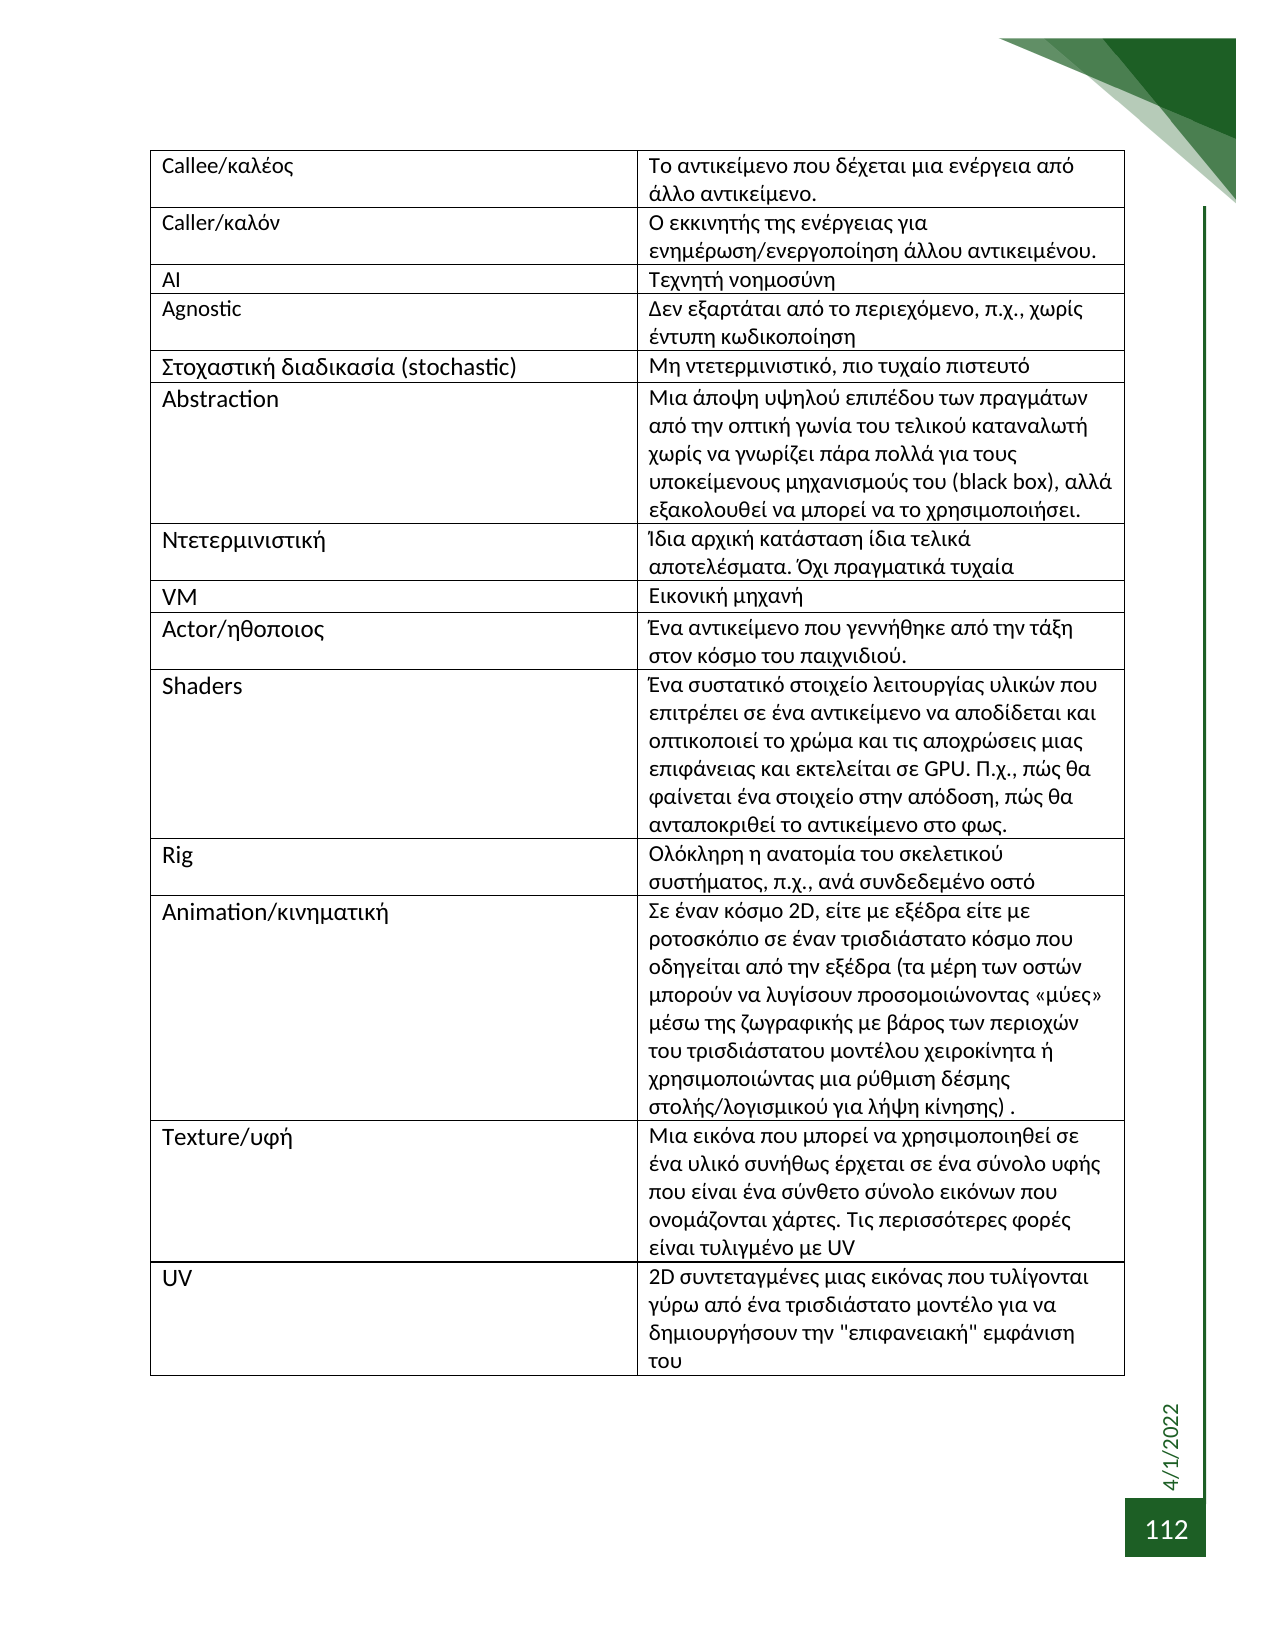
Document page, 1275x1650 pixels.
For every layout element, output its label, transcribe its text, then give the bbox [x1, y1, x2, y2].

table_cell Εικονική μηχανή [638, 581, 1124, 612]
table_cell Ίδια αρχική κατάσταση ίδια τελικά αποτελέσματα. Όχι πραγματικά τυχαία [638, 524, 1124, 580]
picture [997, 38, 1236, 204]
table_cell Ντετερμινιστική [151, 524, 637, 580]
table_cell Ένα αντικείμενο που γεννήθηκε από την τάξη στον κόσμο του παιχνιδιού. [638, 613, 1124, 669]
table_cell Μη ντετερμινιστικό, πιο τυχαίο πιστευτό [638, 351, 1124, 382]
table_cell Caller/καλόν [151, 208, 637, 264]
table_cell Τεχνητή νοημοσύνη [638, 265, 1124, 293]
table_cell Δεν εξαρτάται από το περιεχόμενο, π.χ., χωρίς έντυπη κωδικοποίηση [638, 294, 1124, 350]
table_cell Το αντικείμενο που δέχεται μια ενέργεια από άλλο αντικείμενο. [638, 151, 1124, 207]
table_cell Animation/κινηματική [151, 896, 637, 1120]
table_cell UV [151, 1263, 637, 1374]
table_cell VM [151, 581, 637, 612]
table_cell Shaders [151, 670, 637, 838]
table_cell AI [151, 265, 637, 293]
table_cell Actor/ηθοποιος [151, 613, 637, 669]
table_cell Στοχαστική διαδικασία (stochastic) [151, 351, 637, 382]
table_cell Μια άποψη υψηλού επιπέδου των πραγμάτων από την οπτική γωνία του τελικού καταναλωτή χωρίς να γνωρίζει πάρα πολλά για τους υποκείμενους μηχανισμούς του (black box), αλλά εξακολουθεί να μπορεί να το χρησιμοποιήσει. [638, 383, 1124, 523]
table_cell Ένα συστατικό στοιχείο λειτουργίας υλικών που επιτρέπει σε ένα αντικείμενο να αποδίδεται και οπτικοποιεί το χρώμα και τις αποχρώσεις μιας επιφάνειας και εκτελείται σε GPU. Π.χ., πώς θα φαίνεται ένα στοιχείο στην απόδοση, πώς θα ανταποκριθεί το αντικείμενο στο φως. [638, 670, 1124, 838]
table_cell Ολόκληρη η ανατομία του σκελετικού συστήματος, π.χ., ανά συνδεδεμένο οστό [638, 839, 1124, 895]
table_cell Σε έναν κόσμο 2D, είτε με εξέδρα είτε με ροτοσκόπιο σε έναν τρισδιάστατο κόσμο που οδηγείται από την εξέδρα (τα μέρη των οστών μπορούν να λυγίσουν προσομοιώνοντας «μύες» μέσω της ζωγραφικής με βάρος των περιοχών του τρισδιάστατου μοντέλου χειροκίνητα ή χρησιμοποιώντας μια ρύθμιση δέσμης στολής/λογισμικού για λήψη κίνησης) . [638, 896, 1124, 1120]
table_cell Texture/υφή [151, 1121, 637, 1261]
table_cell Ο εκκινητής της ενέργειας για ενημέρωση/ενεργοποίηση άλλου αντικειμένου. [638, 208, 1124, 264]
table_cell 2D συντεταγμένες μιας εικόνας που τυλίγονται γύρω από ένα τρισδιάστατο μοντέλο για να δημιουργήσουν την "επιφανειακή" εμφάνιση του [638, 1263, 1124, 1374]
table_cell Callee/καλέος [151, 151, 637, 207]
table_cell Rig [151, 839, 637, 895]
table_cell Abstraction [151, 383, 637, 523]
table_cell Agnostic [151, 294, 637, 350]
table_cell Μια εικόνα που μπορεί να χρησιμοποιηθεί σε ένα υλικό συνήθως έρχεται σε ένα σύνολο υφής που είναι ένα σύνθετο σύνολο εικόνων που ονομάζονται χάρτες. Τις περισσότερες φορές είναι τυλιγμένο με UV [638, 1121, 1124, 1261]
